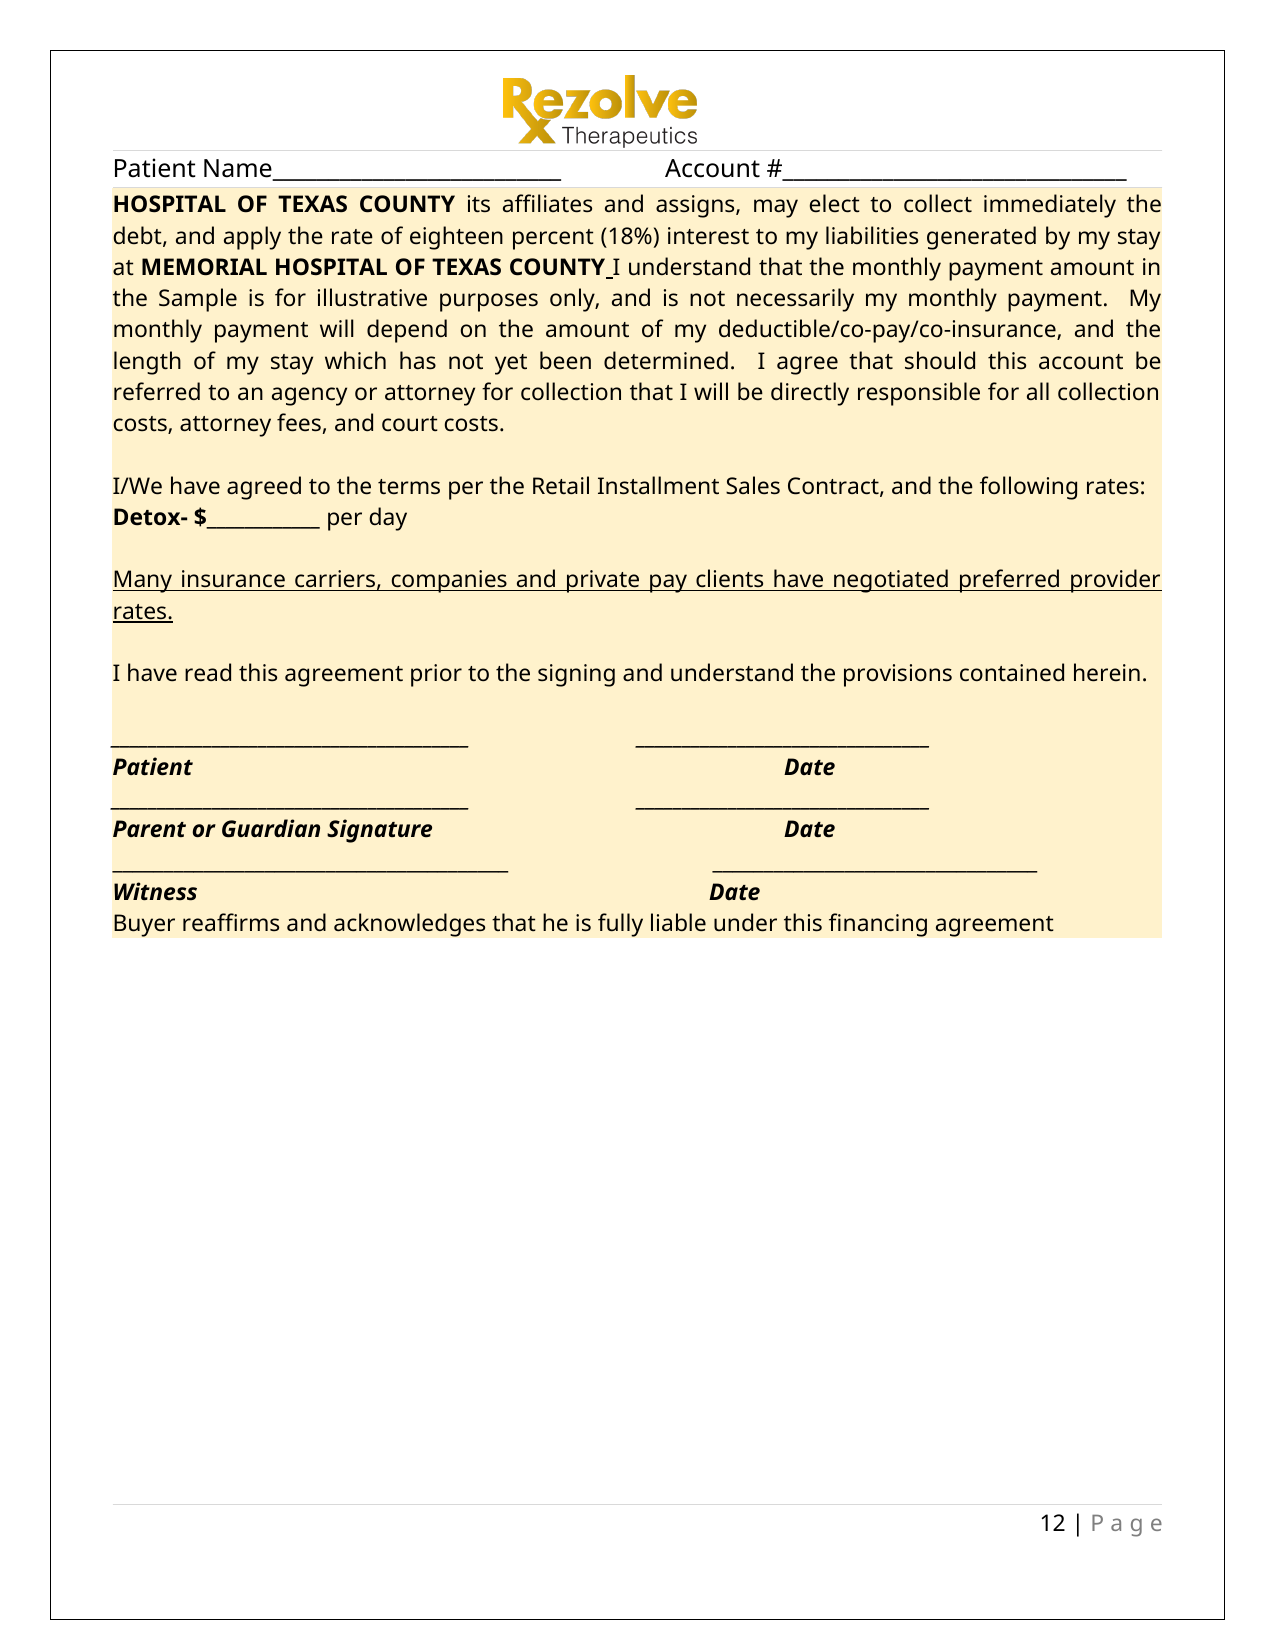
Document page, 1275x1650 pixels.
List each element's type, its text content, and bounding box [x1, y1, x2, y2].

text Many insurance carriers, companies and private pay clients have negotiated preferred provider rates. [112, 563, 1162, 590]
text _______________________________________ ________________________________ [112, 782, 1162, 813]
text I have read this agreement prior to the signing and understand the provisions contained herein. [112, 657, 1162, 688]
text Patient Date [112, 751, 1162, 782]
text I/We have agreed to the terms per the Retail Installment Sales Contract, and the following rates: [112, 469, 1162, 501]
text Buyer reaffirms and acknowledges that he is fully liable under this financing agreement [112, 907, 1162, 938]
text Many insurance carriers, companies and private pay clients have negotiated preferred provider rates. [112, 591, 1162, 626]
text _______________________________________ ________________________________ [112, 719, 1162, 751]
text Parent or Guardian Signature Date [112, 813, 1162, 844]
picture [503, 75, 697, 148]
text _______________________________________ ________________________________ [112, 844, 1162, 876]
text Witness Date [112, 876, 1162, 907]
text Detox- $____________ per day [112, 501, 1162, 532]
